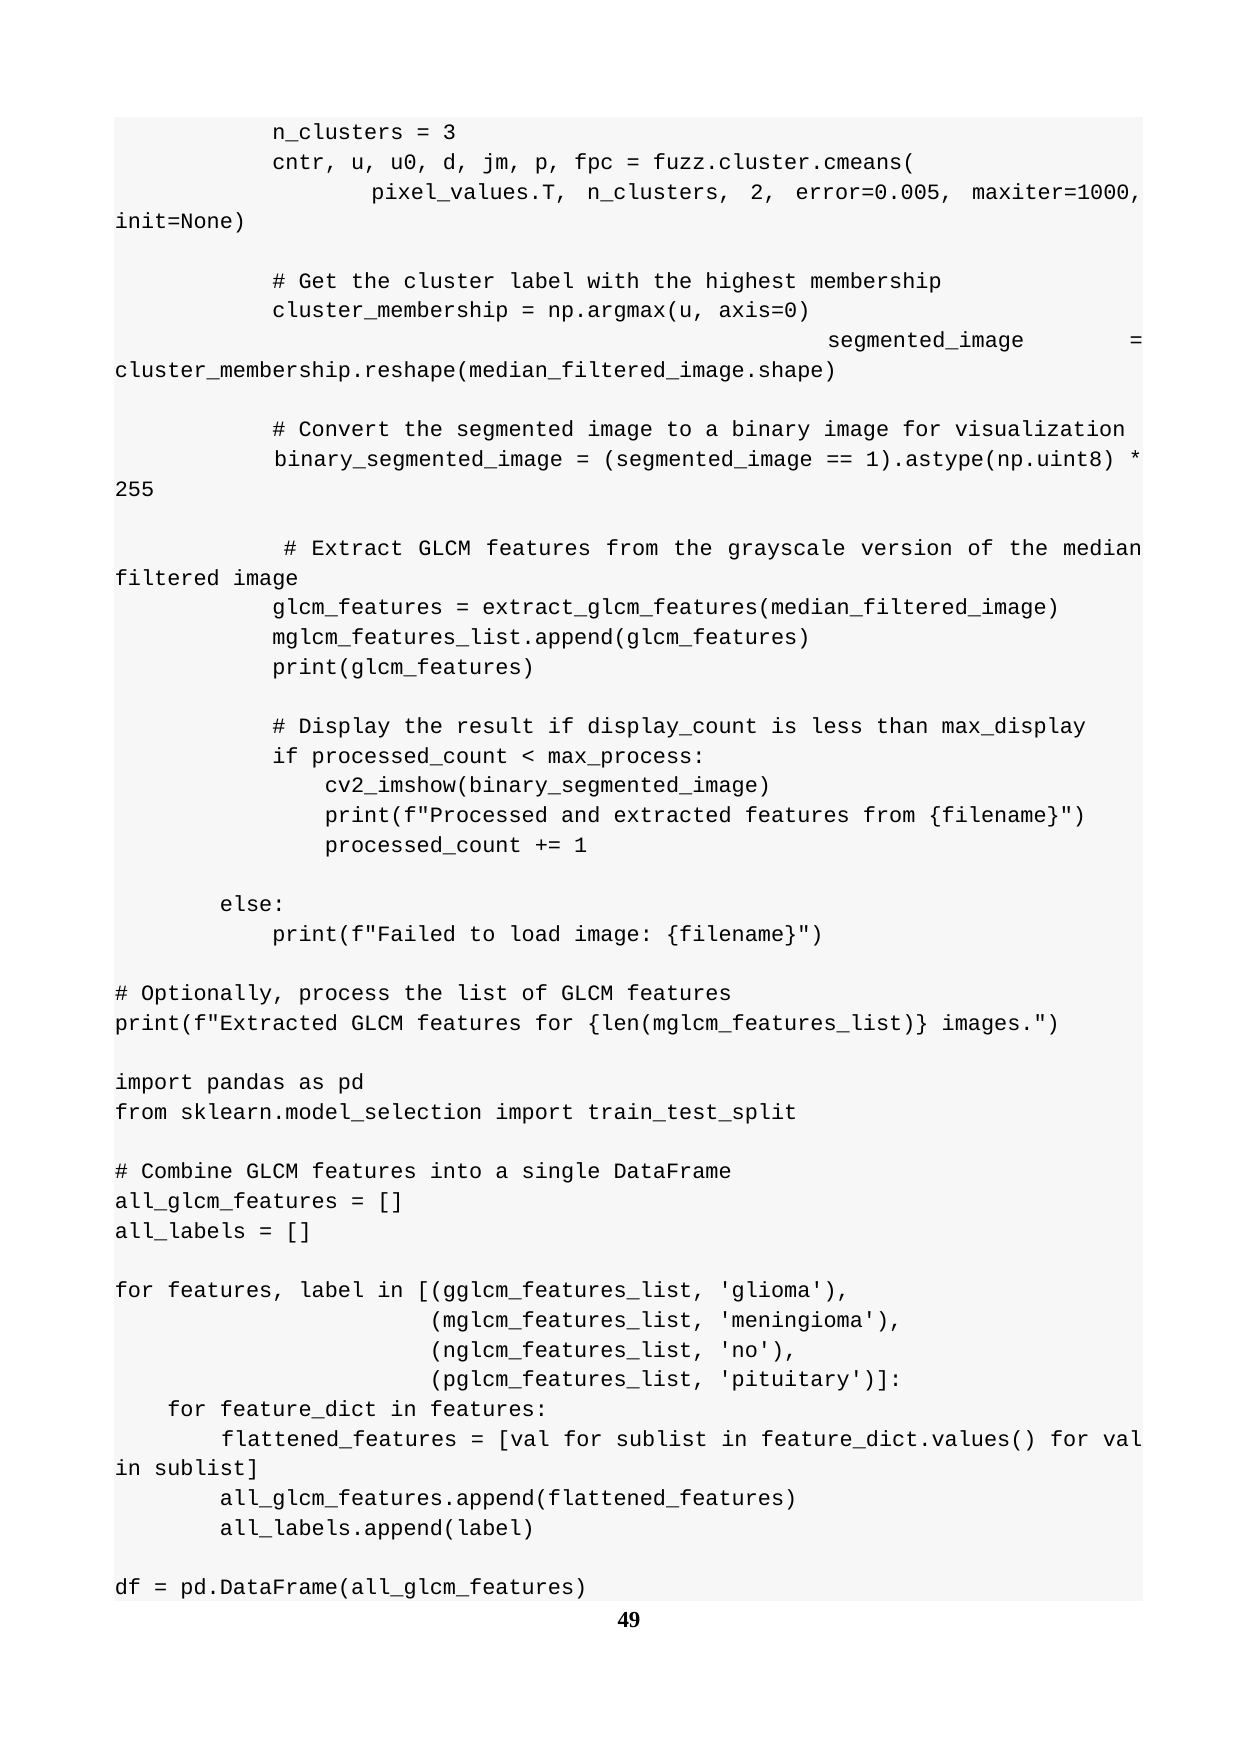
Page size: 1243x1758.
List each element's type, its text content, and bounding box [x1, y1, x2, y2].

text cv2_imshow(binary_segmented_image) [114, 770, 1143, 799]
text if processed_count < max_process: [114, 740, 1143, 770]
text cluster_membership = np.argmax(u, axis=0) [114, 295, 1143, 324]
text binary_segmented_image = (segmented_image == 1).astype(np.uint8) * 255 [114, 443, 1143, 503]
text for feature_dict in features: [114, 1393, 1143, 1423]
text print(glcm_features) [114, 651, 1143, 681]
text mglcm_features_list.append(glcm_features) [114, 621, 1143, 651]
text else: [114, 888, 1143, 918]
text (pglcm_features_list, 'pituitary')]: [114, 1363, 1143, 1393]
text # Display the result if display_count is less than max_display [114, 710, 1143, 740]
text from sklearn.model_selection import train_test_split [114, 1096, 1143, 1126]
text flattened_features = [val for sublist in feature_dict.values() for val in sublist] [114, 1423, 1143, 1482]
text # Optionally, process the list of GLCM features [114, 978, 1143, 1007]
text glcm_features = extract_glcm_features(median_filtered_image) [114, 592, 1143, 621]
text all_glcm_features = [] [114, 1185, 1143, 1215]
text cntr, u, u0, d, jm, p, fpc = fuzz.cluster.cmeans( [114, 146, 1143, 176]
text all_labels = [] [114, 1215, 1143, 1245]
text processed_count += 1 [114, 829, 1143, 859]
text print(f"Failed to load image: {filename}") [114, 918, 1143, 948]
text (nglcm_features_list, 'no'), [114, 1334, 1143, 1363]
text all_glcm_features.append(flattened_features) [114, 1482, 1143, 1512]
text df = pd.DataFrame(all_glcm_features) [114, 1571, 1143, 1601]
text # Convert the segmented image to a binary image for visualization [114, 413, 1143, 443]
text import pandas as pd [114, 1067, 1143, 1096]
text all_labels.append(label) [114, 1512, 1143, 1542]
text # Extract GLCM features from the grayscale version of the median filtered image [114, 532, 1143, 592]
text segmented_image = cluster_membership.reshape(median_filtered_image.shape) [114, 324, 1143, 384]
text pixel_values.T, n_clusters, 2, error=0.005, maxiter=1000, init=None) [114, 176, 1143, 235]
text # Get the cluster label with the highest membership [114, 265, 1143, 295]
text (mglcm_features_list, 'meningioma'), [114, 1304, 1143, 1334]
text n_clusters = 3 [114, 117, 1143, 146]
text for features, label in [(gglcm_features_list, 'glioma'), [114, 1274, 1143, 1304]
text # Combine GLCM features into a single DataFrame [114, 1156, 1143, 1185]
text print(f"Processed and extracted features from {filename}") [114, 799, 1143, 829]
text print(f"Extracted GLCM features for {len(mglcm_features_list)} images.") [114, 1007, 1143, 1037]
